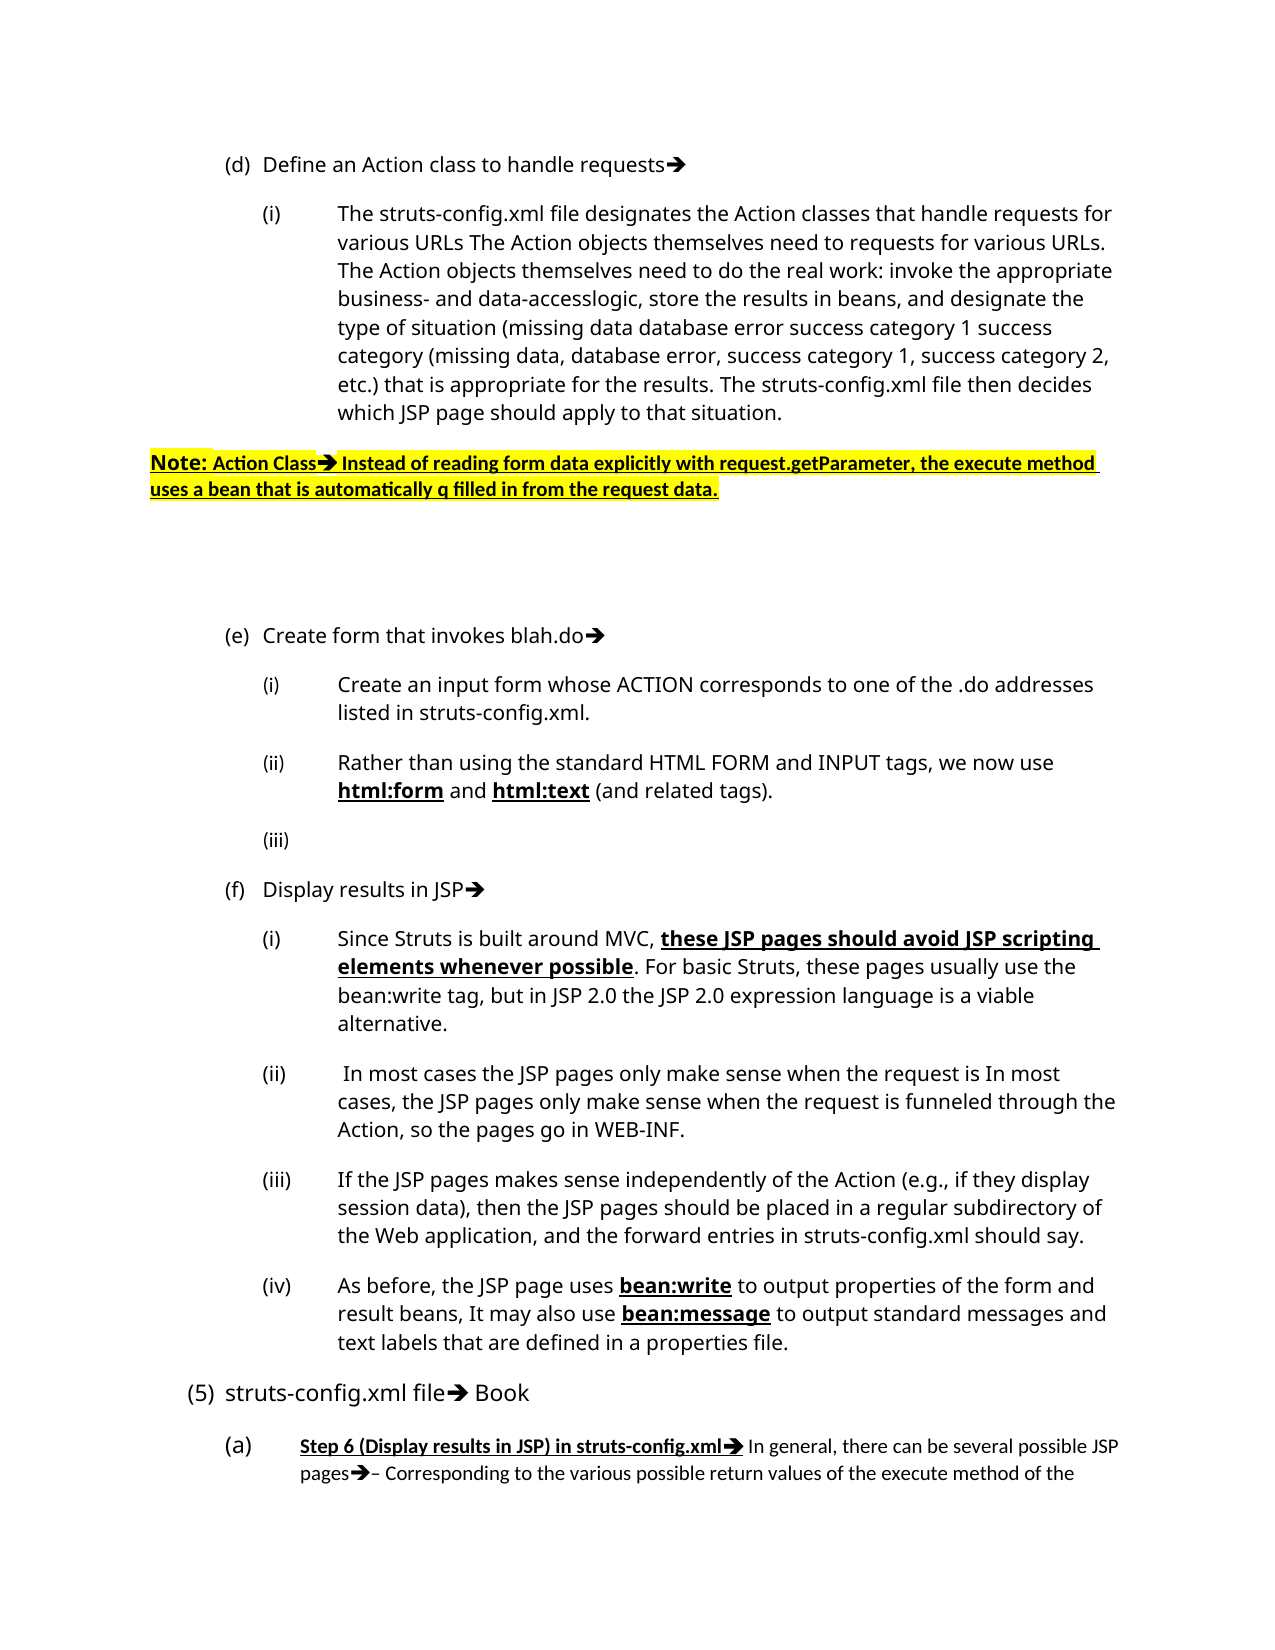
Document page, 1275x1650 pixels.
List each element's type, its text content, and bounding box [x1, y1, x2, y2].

list Create form that invokes blah.do [225, 621, 1125, 649]
list In most cases the JSP pages only make sense when the request is In most cases, the JSP pages only make sense when the request is funneled through the Action, so the pages go in WEB-INF. [262, 1059, 1125, 1144]
list Rather than using the standard HTML FORM and INPUT tags, we now use html:form and html:text (and related tags). [262, 748, 1125, 805]
list As before, the JSP page uses bean:write to output properties of the form and result beans, It may also use bean:message to output standard messages and text labels that are defined in a properties file. [262, 1271, 1125, 1356]
list The struts-config.xml file designates the Action classes that handle requests for various URLs The Action objects themselves need to requests for various URLs. The Action objects themselves need to do the real work: invoke the appropriate business- and data-accesslogic, store the results in beans, and designate the type of situation (missing data database error success category 1 success category (missing data, database error, success category 1, success category 2, etc.) that is appropriate for the results. The struts-config.xml file then decides which JSP page should apply to that situation. [262, 199, 1125, 427]
text Note: Action Class Instead of reading form data explicitly with request.getParameter, the execute method uses a bean that is automatically q filled in from the request data. [213, 448, 1125, 501]
list Display results in JSP [225, 875, 1125, 903]
list Since Struts is built around MVC, these JSP pages should avoid JSP scripting elements whenever possible. For basic Struts, these pages usually use the bean:write tag, but in JSP 2.0 the JSP 2.0 expression language is a viable alternative. [262, 924, 1125, 1038]
list Define an Action class to handle requests [225, 150, 1125, 178]
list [225, 1429, 1125, 1486]
list struts-config.xml file Book [187, 1377, 1125, 1408]
list If the JSP pages makes sense independently of the Action (e.g., if they display session data), then the JSP pages should be placed in a regular subdirectory of the Web application, and the forward entries in struts-config.xml should say. [262, 1165, 1125, 1250]
list Create an input form whose ACTION corresponds to one of the .do addresses listed in struts-config.xml. [262, 670, 1125, 727]
